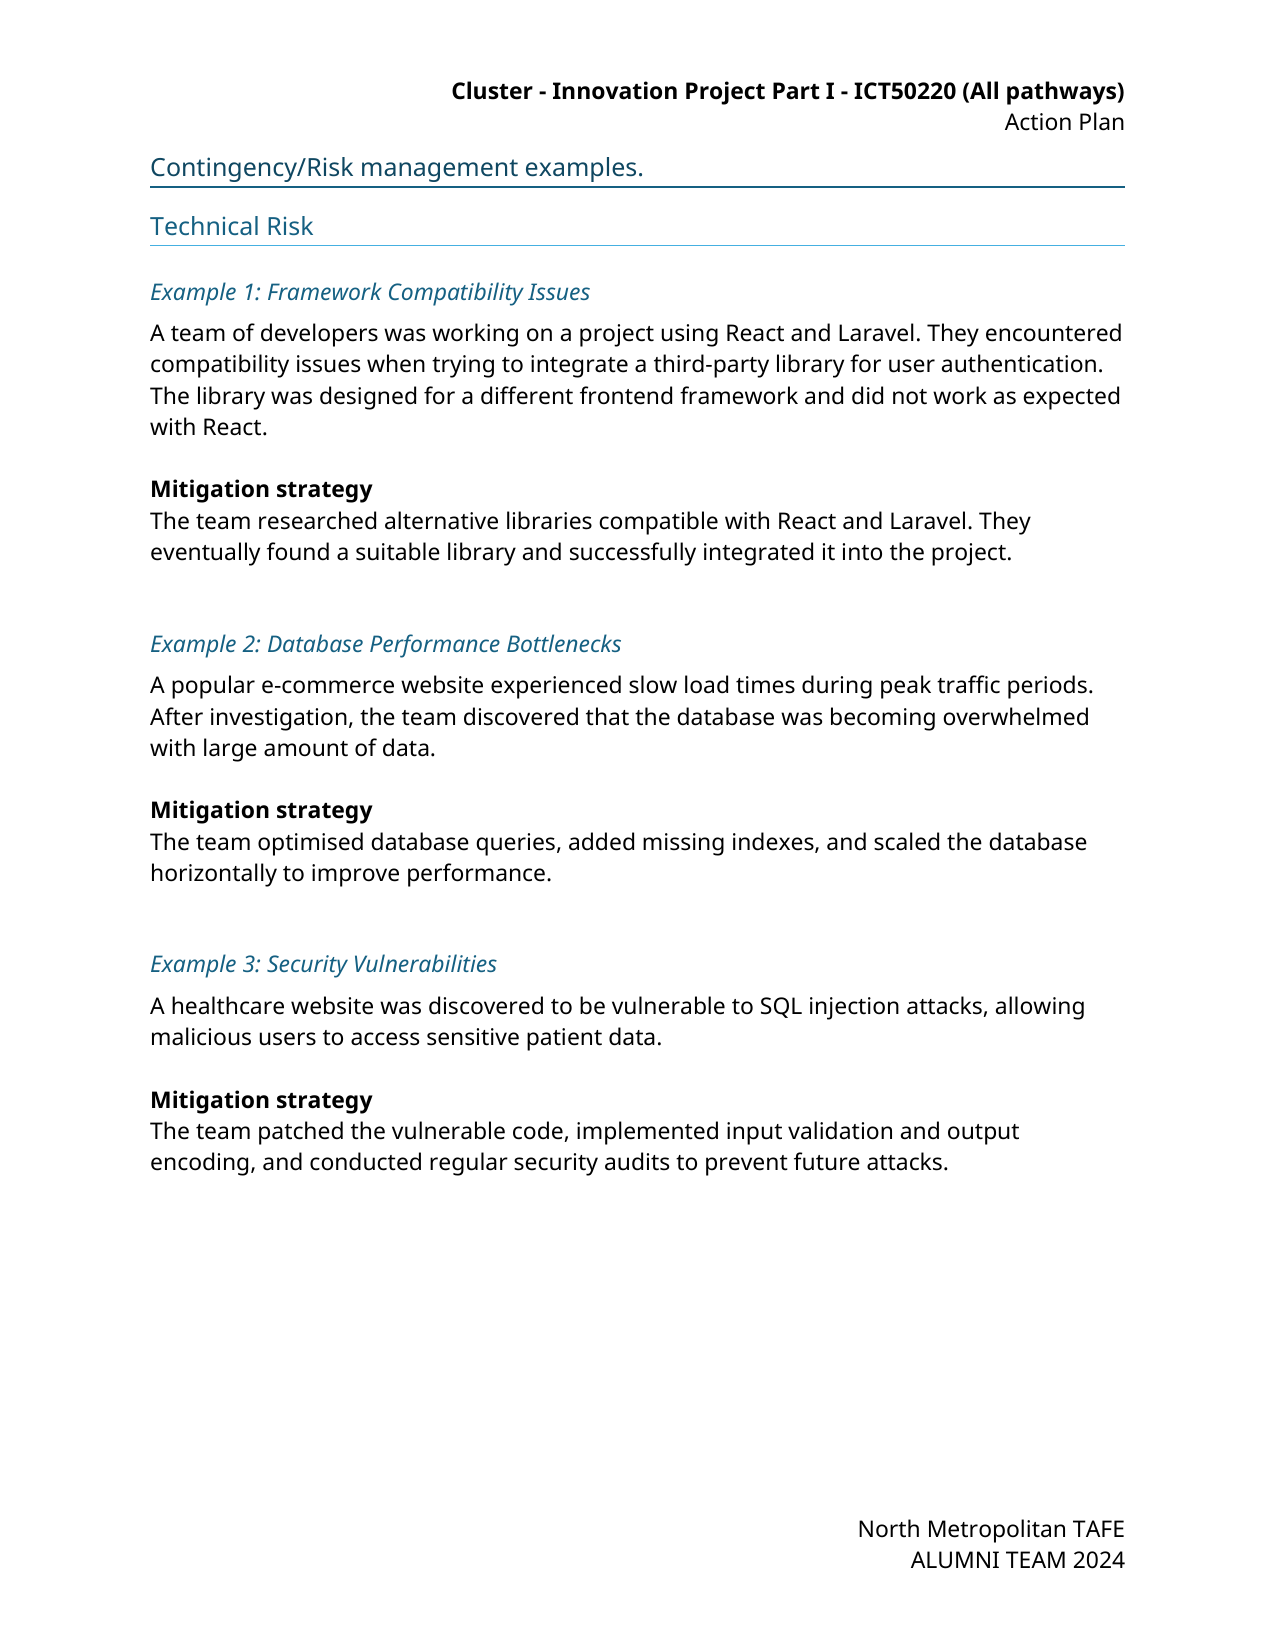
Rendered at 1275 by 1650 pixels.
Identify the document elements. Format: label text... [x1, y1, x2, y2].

subtitle Example 2: Database Performance Bottlenecks [150, 627, 1125, 659]
text A team of developers was working on a project using React and Laravel. They encountered compatibility issues when trying to integrate a third-party library for user authentication. The library was designed for a different frontend framework and did not work as expected with React. [150, 317, 1125, 442]
subtitle Contingency/Risk management examples. [150, 150, 1125, 186]
subtitle Example 1: Framework Compatibility Issues [150, 275, 1125, 307]
text Mitigation strategy [150, 794, 1125, 825]
text Mitigation strategy [150, 473, 1125, 504]
text A healthcare website was discovered to be vulnerable to SQL injection attacks, allowing malicious users to access sensitive patient data. [150, 990, 1125, 1052]
text The team patched the vulnerable code, implemented input validation and output encoding, and conducted regular security audits to prevent future attacks. [150, 1115, 1125, 1177]
text The team researched alternative libraries compatible with React and Laravel. They eventually found a suitable library and successfully integrated it into the project. [150, 504, 1125, 598]
text Mitigation strategy [150, 1084, 1125, 1115]
text A popular e-commerce website experienced slow load times during peak traffic periods. After investigation, the team discovered that the database was becoming overwhelmed with large amount of data. [150, 669, 1125, 763]
subtitle Example 3: Security Vulnerabilities [150, 948, 1125, 979]
subtitle Technical Risk [150, 209, 1125, 245]
text The team optimised database queries, added missing indexes, and scaled the database horizontally to improve performance. [150, 825, 1125, 888]
